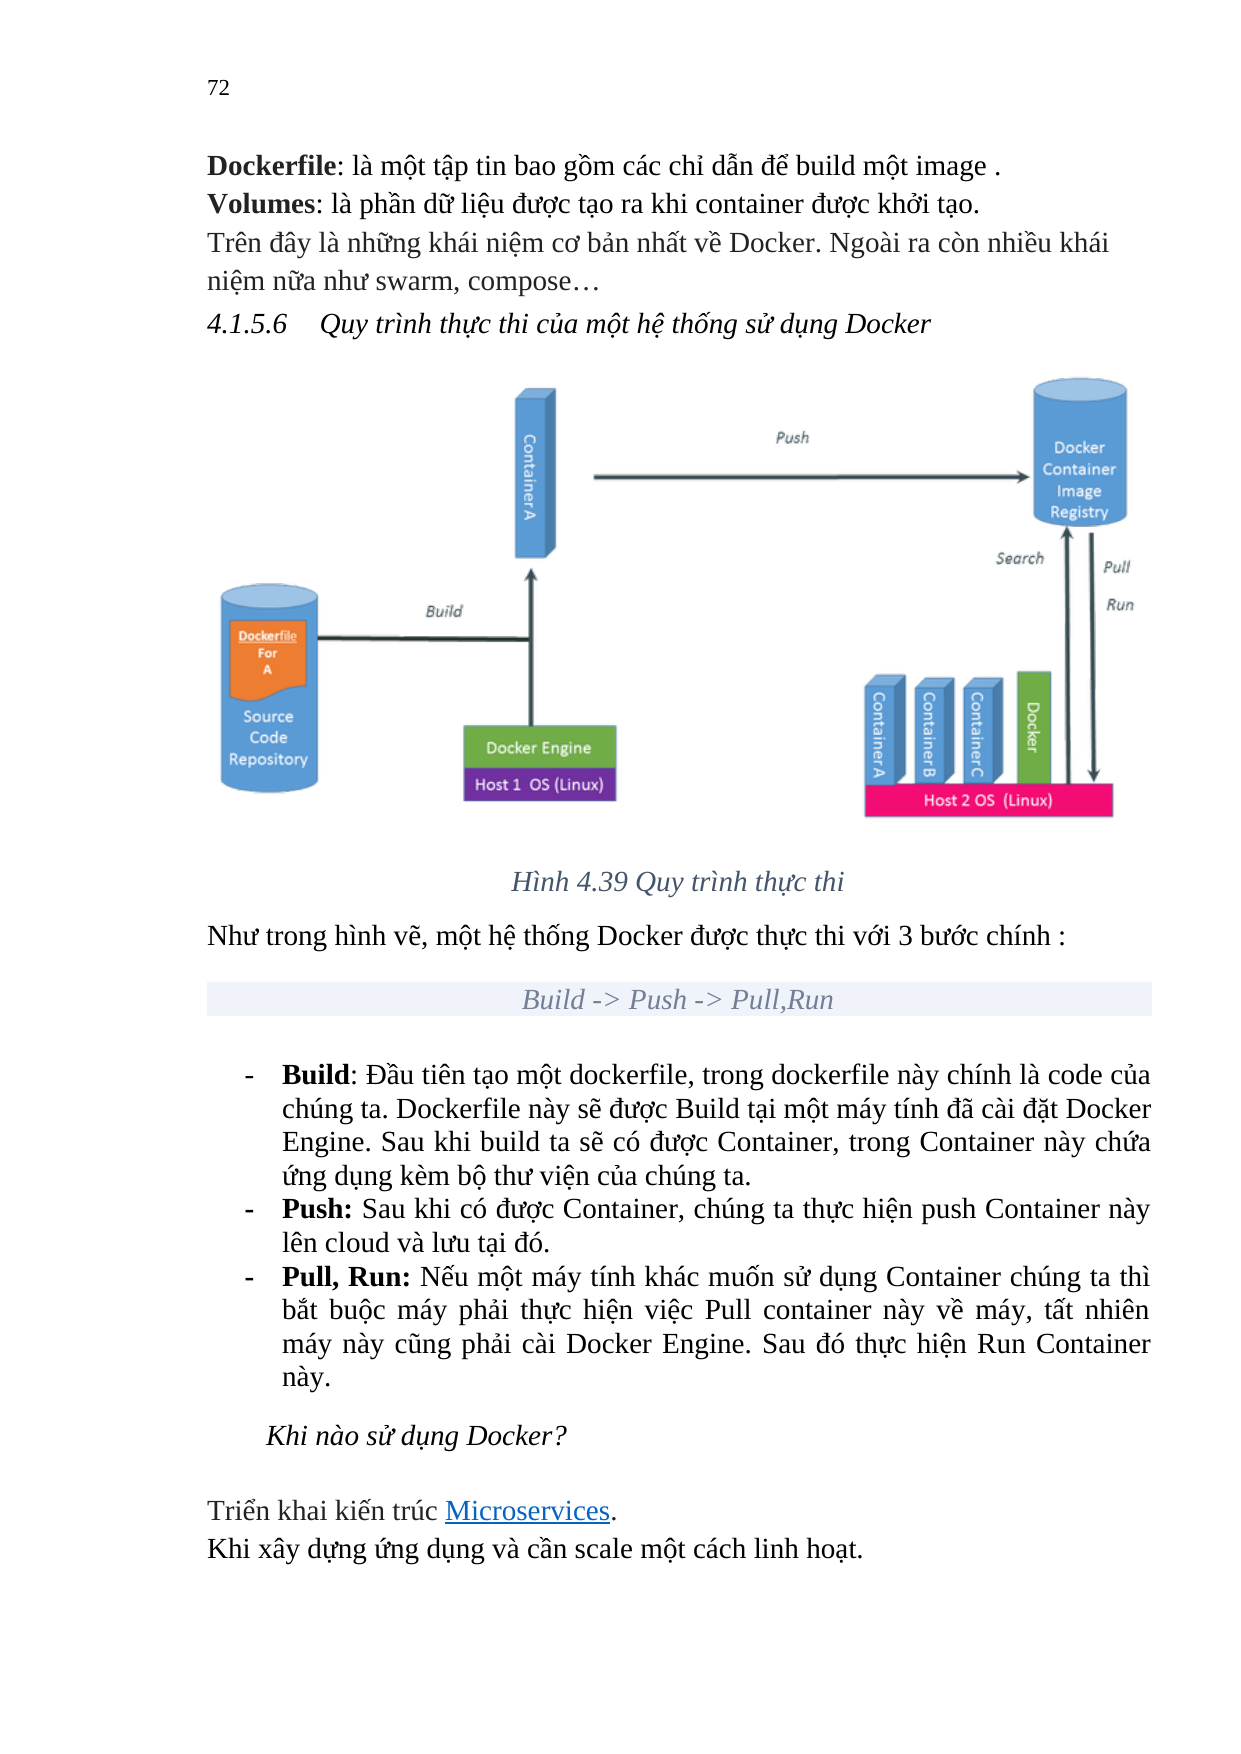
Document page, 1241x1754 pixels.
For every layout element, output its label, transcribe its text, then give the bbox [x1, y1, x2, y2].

picture [212, 373, 1147, 821]
text Dockerfile: là một tập tin bao gồm các chỉ dẫn để build một image . [207, 148, 1152, 181]
list Push: Sau khi có được Container, chúng ta thực hiện push Container này lên cloud và lưu tại đó. [244, 1192, 1152, 1259]
text Khi xây dựng ứng dụng và cần scale một cách linh hoạt. [207, 1532, 1152, 1565]
list Build: Đầu tiên tạo một dockerfile, trong dockerfile này chính là code của chúng ta. Dockerfile này sẽ được Build tại một máy tính đã cài đặt Docker Engine. Sau khi build ta sẽ có được Container, trong Container này chứa ứng dụng kèm bộ thư viện của chúng ta. [244, 1057, 1152, 1192]
text Như trong hình vẽ, một hệ thống Docker được thực thi với 3 bước chính : [207, 918, 1152, 952]
text Build -> Push -> Pull,Run [207, 982, 1152, 1016]
subtitle Quy trình thực thi của một hệ thống sử dụng Docker [207, 306, 1152, 339]
text Trên đây là những khái niệm cơ bản nhất về Docker. Ngoài ra còn nhiều khái niệm nữa như swarm, compose… [207, 225, 1152, 297]
text Khi nào sử dụng Docker? [207, 1418, 1152, 1451]
text Volumes: là phần dữ liệu được tạo ra khi container được khởi tạo. [207, 186, 1152, 220]
text Triển khai kiến trúc Microservices. [207, 1493, 1152, 1527]
list Pull, Run: Nếu một máy tính khác muốn sử dụng Container chúng ta thì bắt buộc máy phải thực hiện việc Pull container này về máy, tất nhiên máy này cũng phải cài Docker Engine. Sau đó thực hiện Run Container này. [244, 1259, 1152, 1393]
